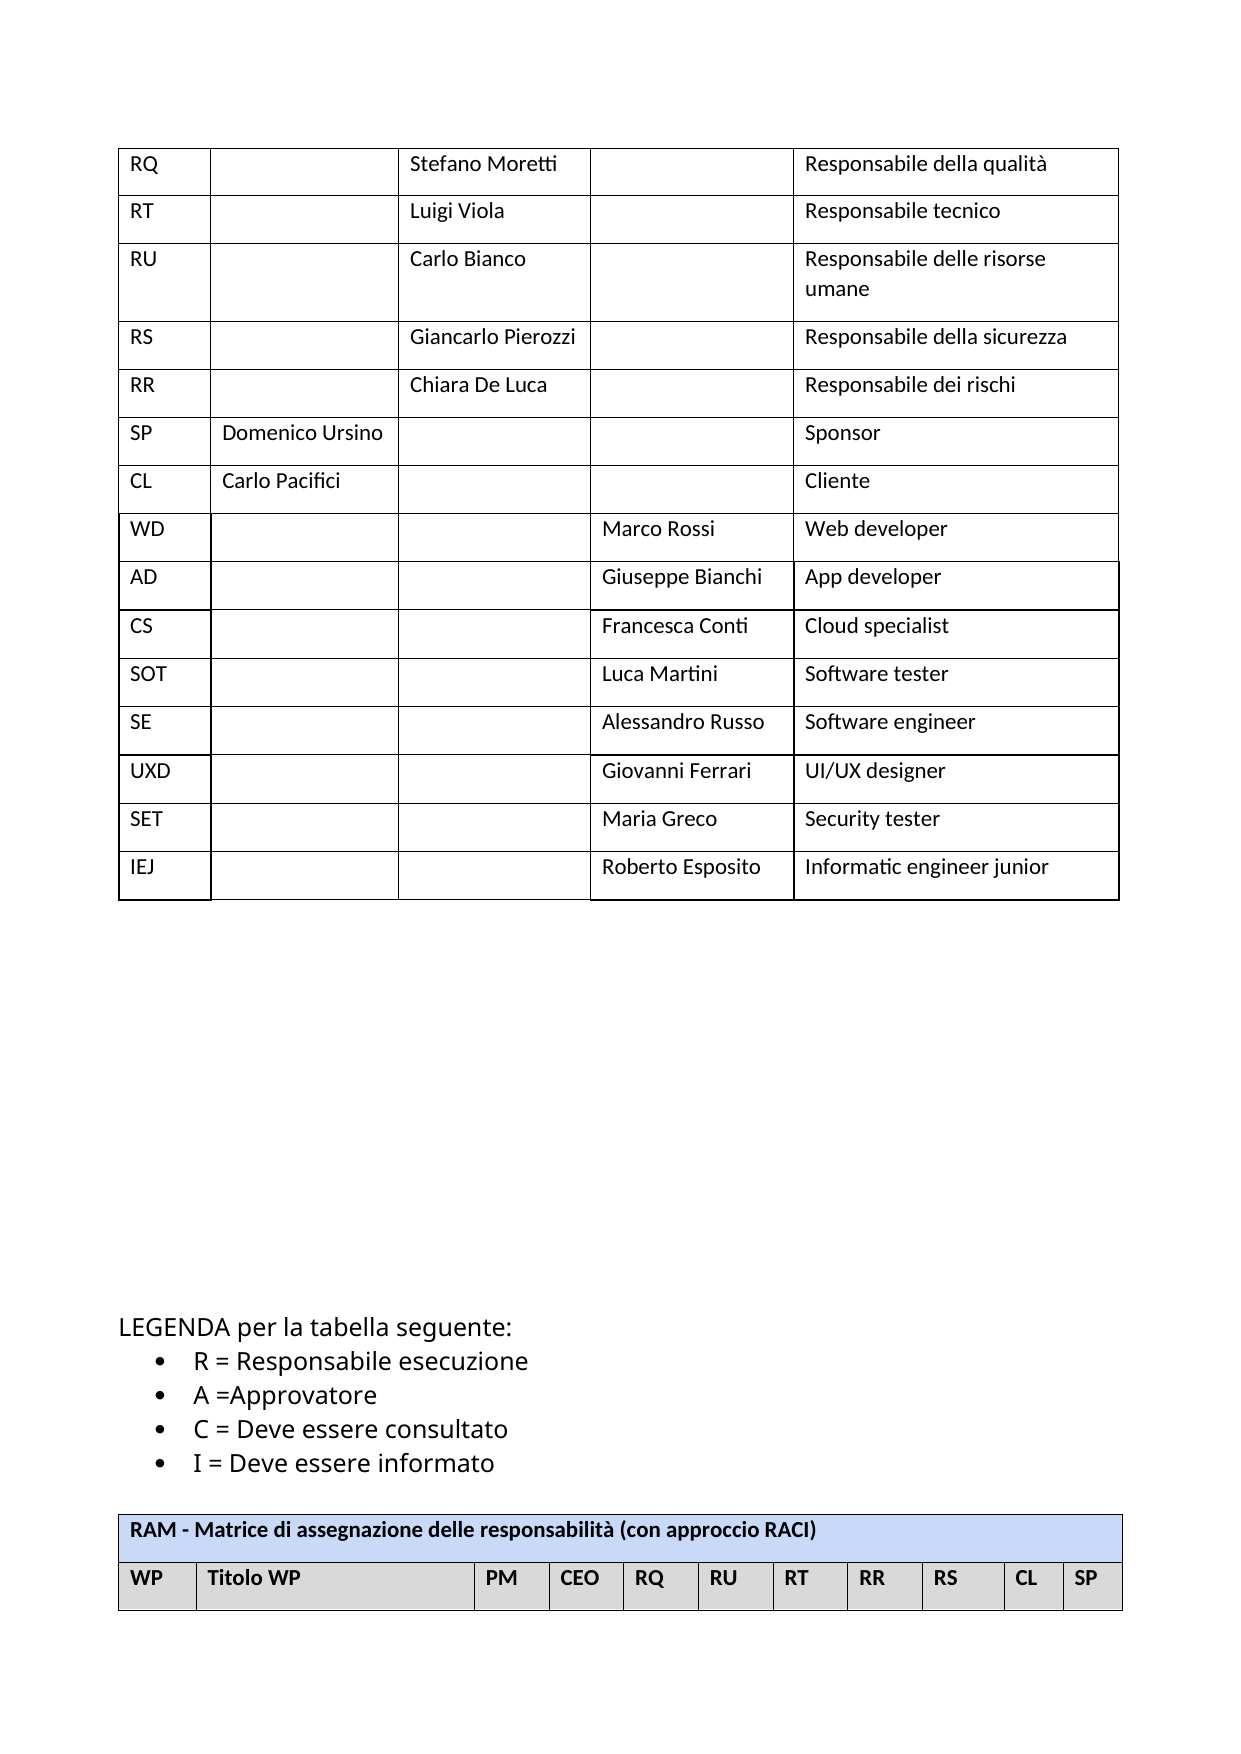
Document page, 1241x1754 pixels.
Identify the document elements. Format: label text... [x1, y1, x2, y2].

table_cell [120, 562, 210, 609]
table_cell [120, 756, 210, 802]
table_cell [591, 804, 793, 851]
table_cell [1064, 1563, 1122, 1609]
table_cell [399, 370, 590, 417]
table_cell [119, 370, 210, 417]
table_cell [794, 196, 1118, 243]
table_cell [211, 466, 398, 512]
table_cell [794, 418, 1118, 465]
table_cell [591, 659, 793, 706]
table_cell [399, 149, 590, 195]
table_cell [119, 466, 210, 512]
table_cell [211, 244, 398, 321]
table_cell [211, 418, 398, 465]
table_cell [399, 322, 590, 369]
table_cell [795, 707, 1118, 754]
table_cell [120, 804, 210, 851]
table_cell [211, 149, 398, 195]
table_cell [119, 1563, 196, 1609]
list A =Approvatore [156, 1378, 1122, 1412]
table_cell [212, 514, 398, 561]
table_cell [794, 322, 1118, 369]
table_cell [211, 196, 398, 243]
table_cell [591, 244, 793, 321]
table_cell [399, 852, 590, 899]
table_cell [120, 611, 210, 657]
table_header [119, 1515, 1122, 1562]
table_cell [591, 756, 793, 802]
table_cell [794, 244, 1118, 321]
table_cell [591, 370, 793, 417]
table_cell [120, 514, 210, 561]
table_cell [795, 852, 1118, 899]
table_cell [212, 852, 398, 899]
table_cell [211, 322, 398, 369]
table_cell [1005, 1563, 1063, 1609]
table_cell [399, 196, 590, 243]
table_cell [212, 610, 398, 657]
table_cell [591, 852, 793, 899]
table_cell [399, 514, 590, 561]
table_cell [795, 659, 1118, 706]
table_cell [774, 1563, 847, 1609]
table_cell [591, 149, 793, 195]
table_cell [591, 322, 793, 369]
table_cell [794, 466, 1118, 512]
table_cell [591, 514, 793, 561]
list R = Responsabile esecuzione [156, 1343, 1122, 1378]
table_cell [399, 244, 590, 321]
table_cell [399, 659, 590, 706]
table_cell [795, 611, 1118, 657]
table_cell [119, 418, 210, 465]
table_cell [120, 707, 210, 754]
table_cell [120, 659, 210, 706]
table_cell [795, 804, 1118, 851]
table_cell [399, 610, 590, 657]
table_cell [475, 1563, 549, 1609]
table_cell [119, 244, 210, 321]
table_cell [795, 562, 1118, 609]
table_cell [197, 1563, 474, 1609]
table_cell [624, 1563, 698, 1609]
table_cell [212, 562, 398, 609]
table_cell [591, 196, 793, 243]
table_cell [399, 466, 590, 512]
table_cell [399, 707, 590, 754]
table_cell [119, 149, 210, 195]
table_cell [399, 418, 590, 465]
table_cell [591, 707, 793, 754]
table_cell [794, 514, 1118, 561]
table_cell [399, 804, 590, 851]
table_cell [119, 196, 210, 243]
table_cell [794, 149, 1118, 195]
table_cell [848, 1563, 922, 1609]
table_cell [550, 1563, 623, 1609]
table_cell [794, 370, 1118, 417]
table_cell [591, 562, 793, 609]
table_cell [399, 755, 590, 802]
list C = Deve essere consultato [156, 1412, 1122, 1446]
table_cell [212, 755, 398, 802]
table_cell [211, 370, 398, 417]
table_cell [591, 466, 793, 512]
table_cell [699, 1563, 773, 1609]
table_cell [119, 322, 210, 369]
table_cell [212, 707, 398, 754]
text LEGENDA per la tabella seguente: [118, 1309, 1122, 1343]
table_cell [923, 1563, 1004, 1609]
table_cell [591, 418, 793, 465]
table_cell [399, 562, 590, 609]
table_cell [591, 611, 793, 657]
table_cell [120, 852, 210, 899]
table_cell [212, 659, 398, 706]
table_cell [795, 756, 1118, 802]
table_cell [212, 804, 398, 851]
list I = Deve essere informato [156, 1446, 1122, 1480]
